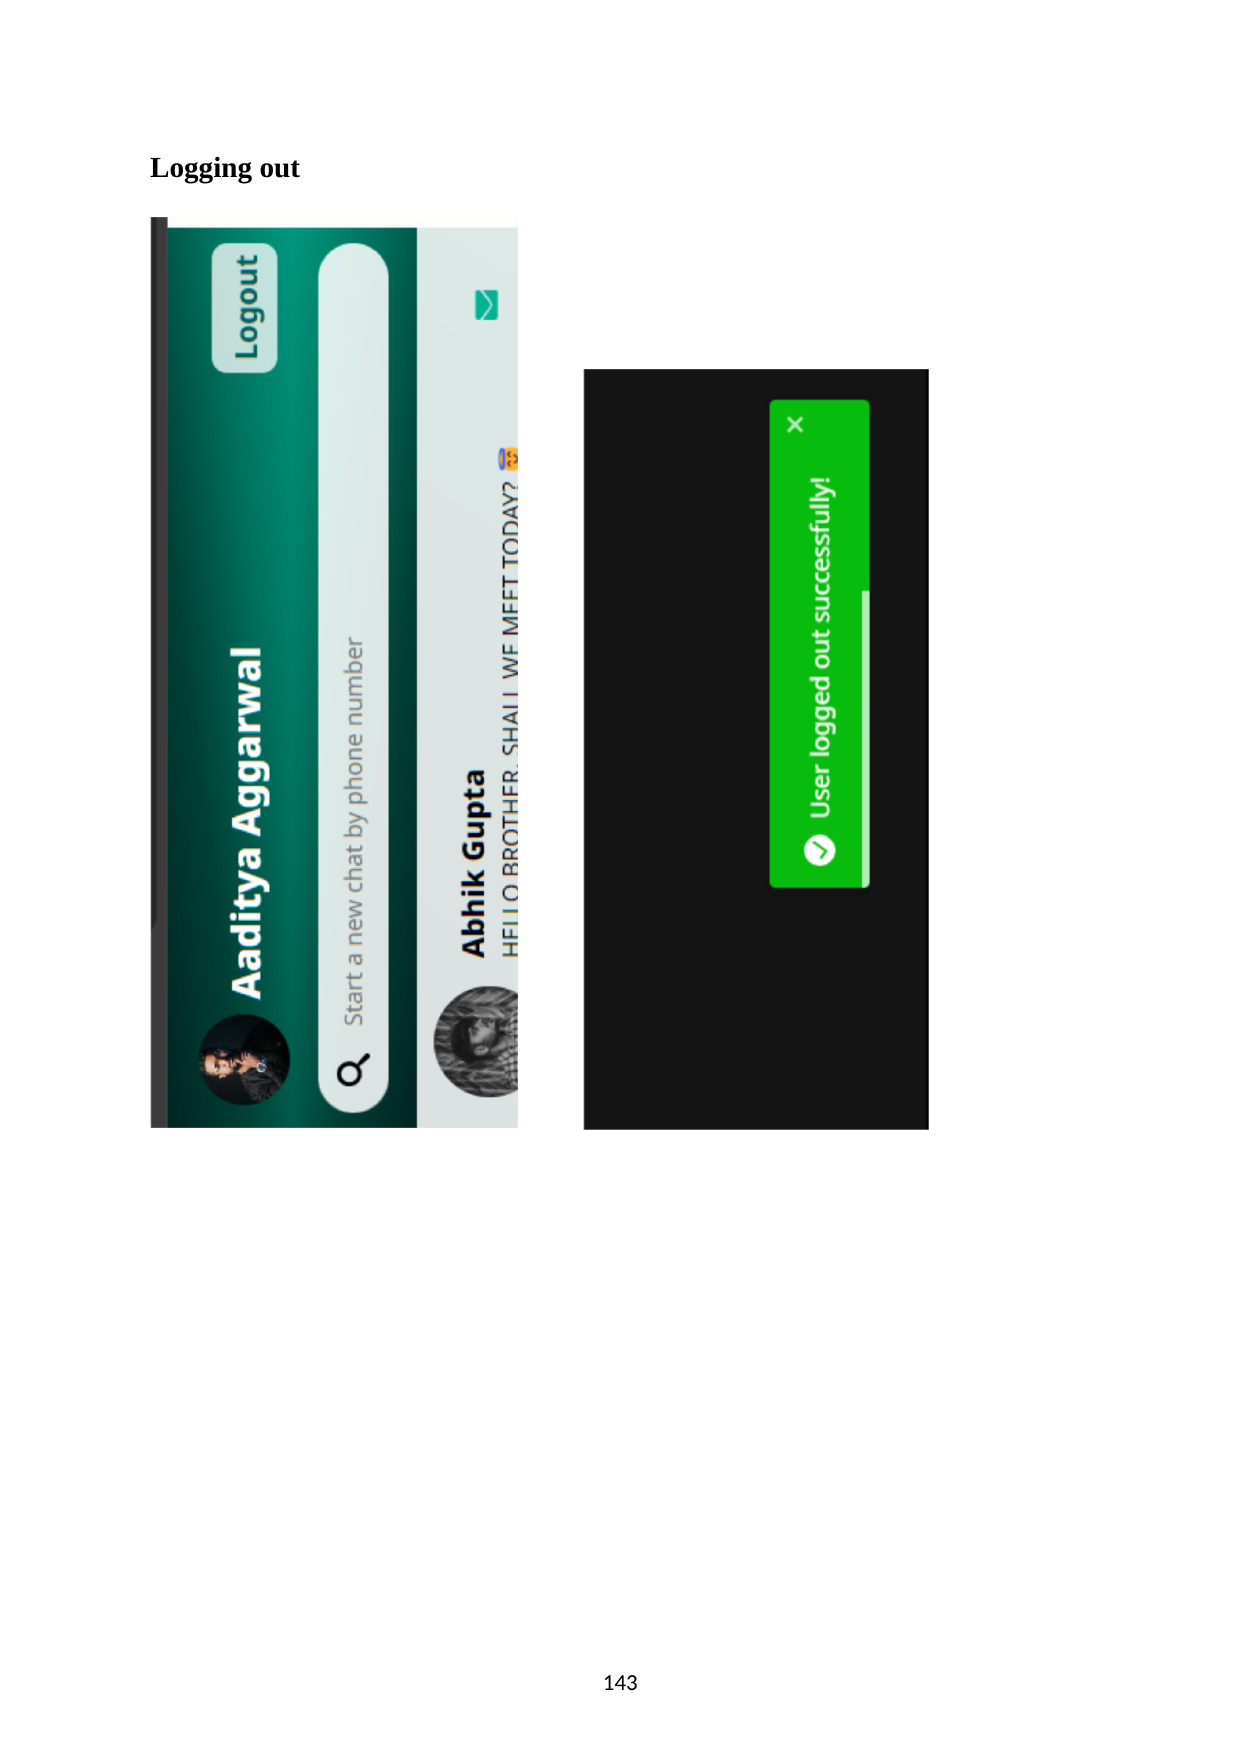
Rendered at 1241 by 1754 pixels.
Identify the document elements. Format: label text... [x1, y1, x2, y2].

text Logging out [150, 150, 1090, 183]
picture [152, 218, 517, 1127]
picture [585, 370, 928, 1129]
